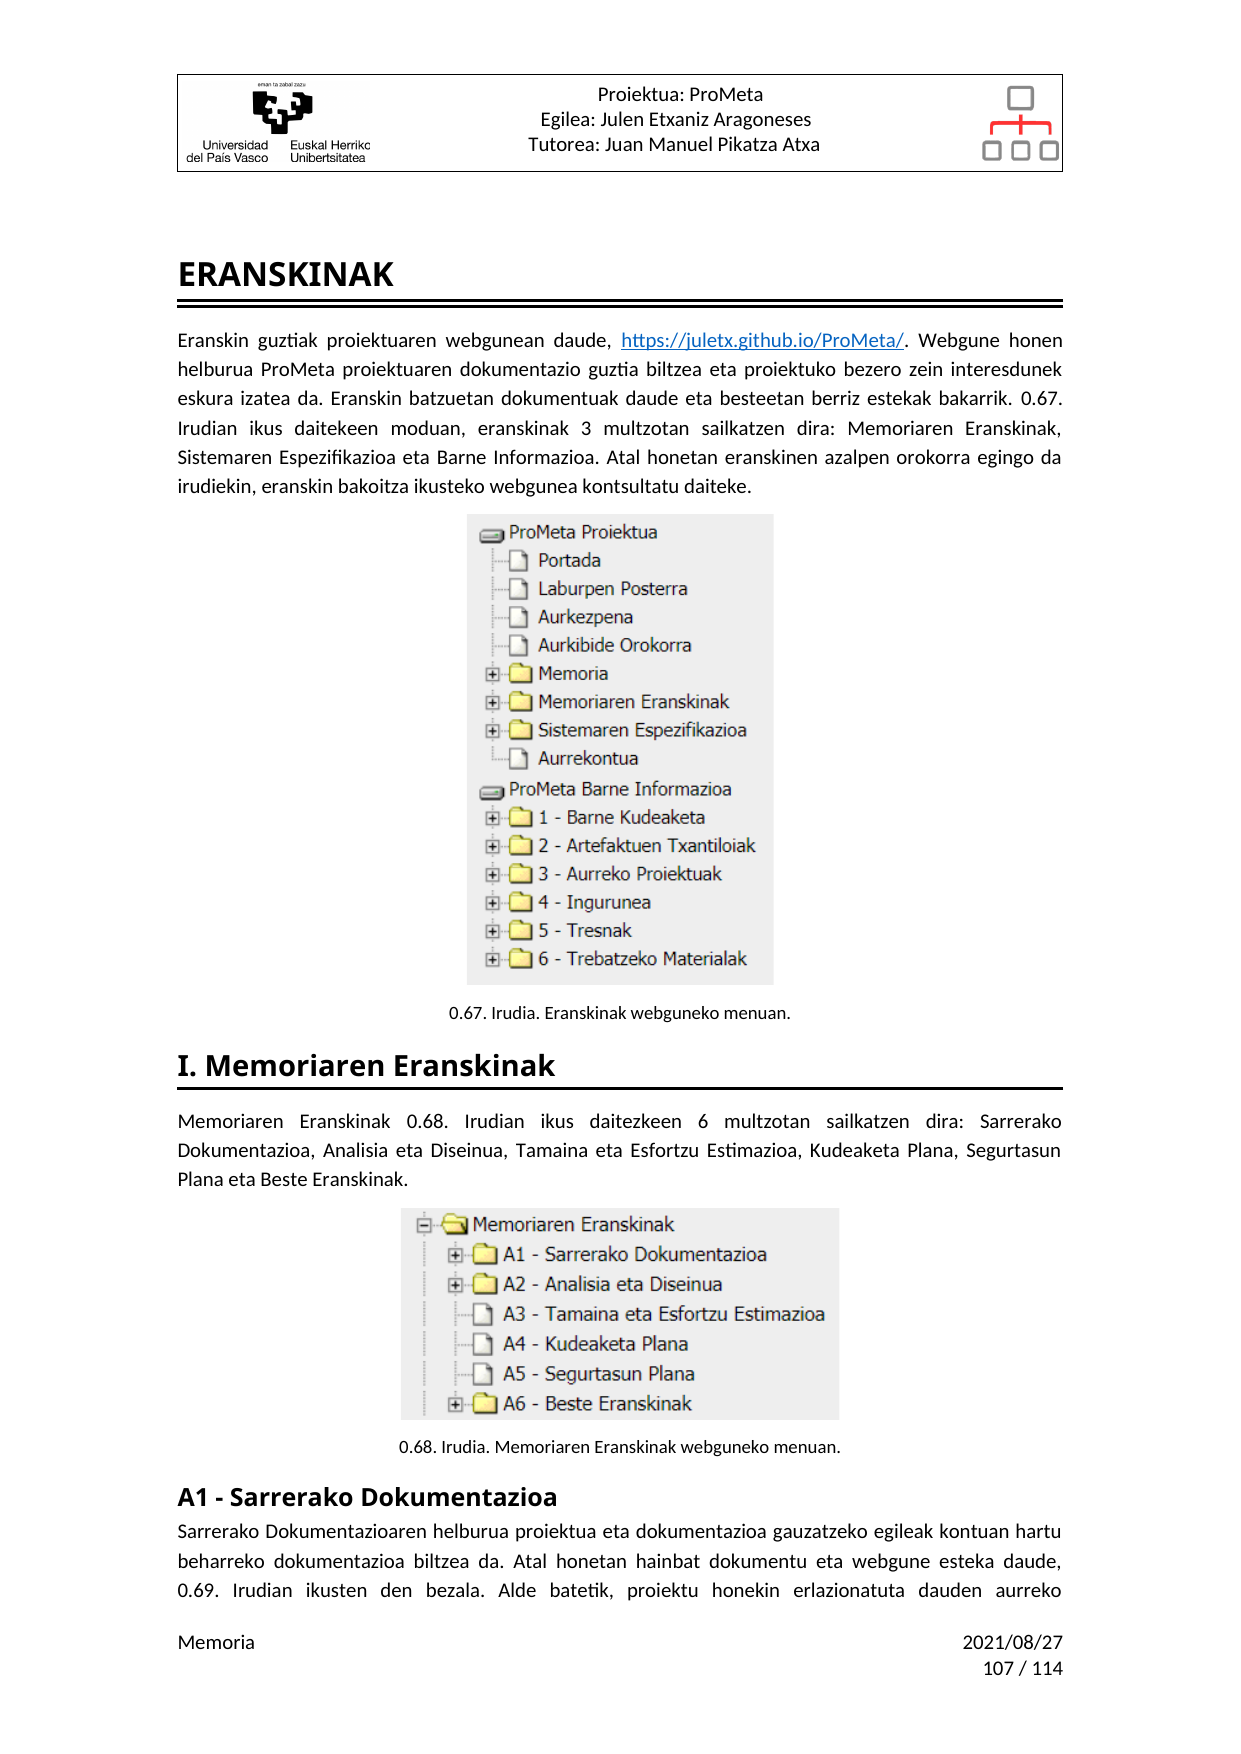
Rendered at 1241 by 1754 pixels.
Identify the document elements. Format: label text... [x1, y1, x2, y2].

subtitle I. Memoriaren Eranskinak [177, 1045, 1063, 1087]
subtitle ERANSKINAK [177, 251, 1063, 299]
picture [182, 81, 370, 162]
picture [466, 514, 774, 985]
picture [400, 1208, 840, 1420]
picture [978, 80, 1060, 162]
subtitle A1 - Sarrerako Dokumentazioa [177, 1479, 1063, 1513]
